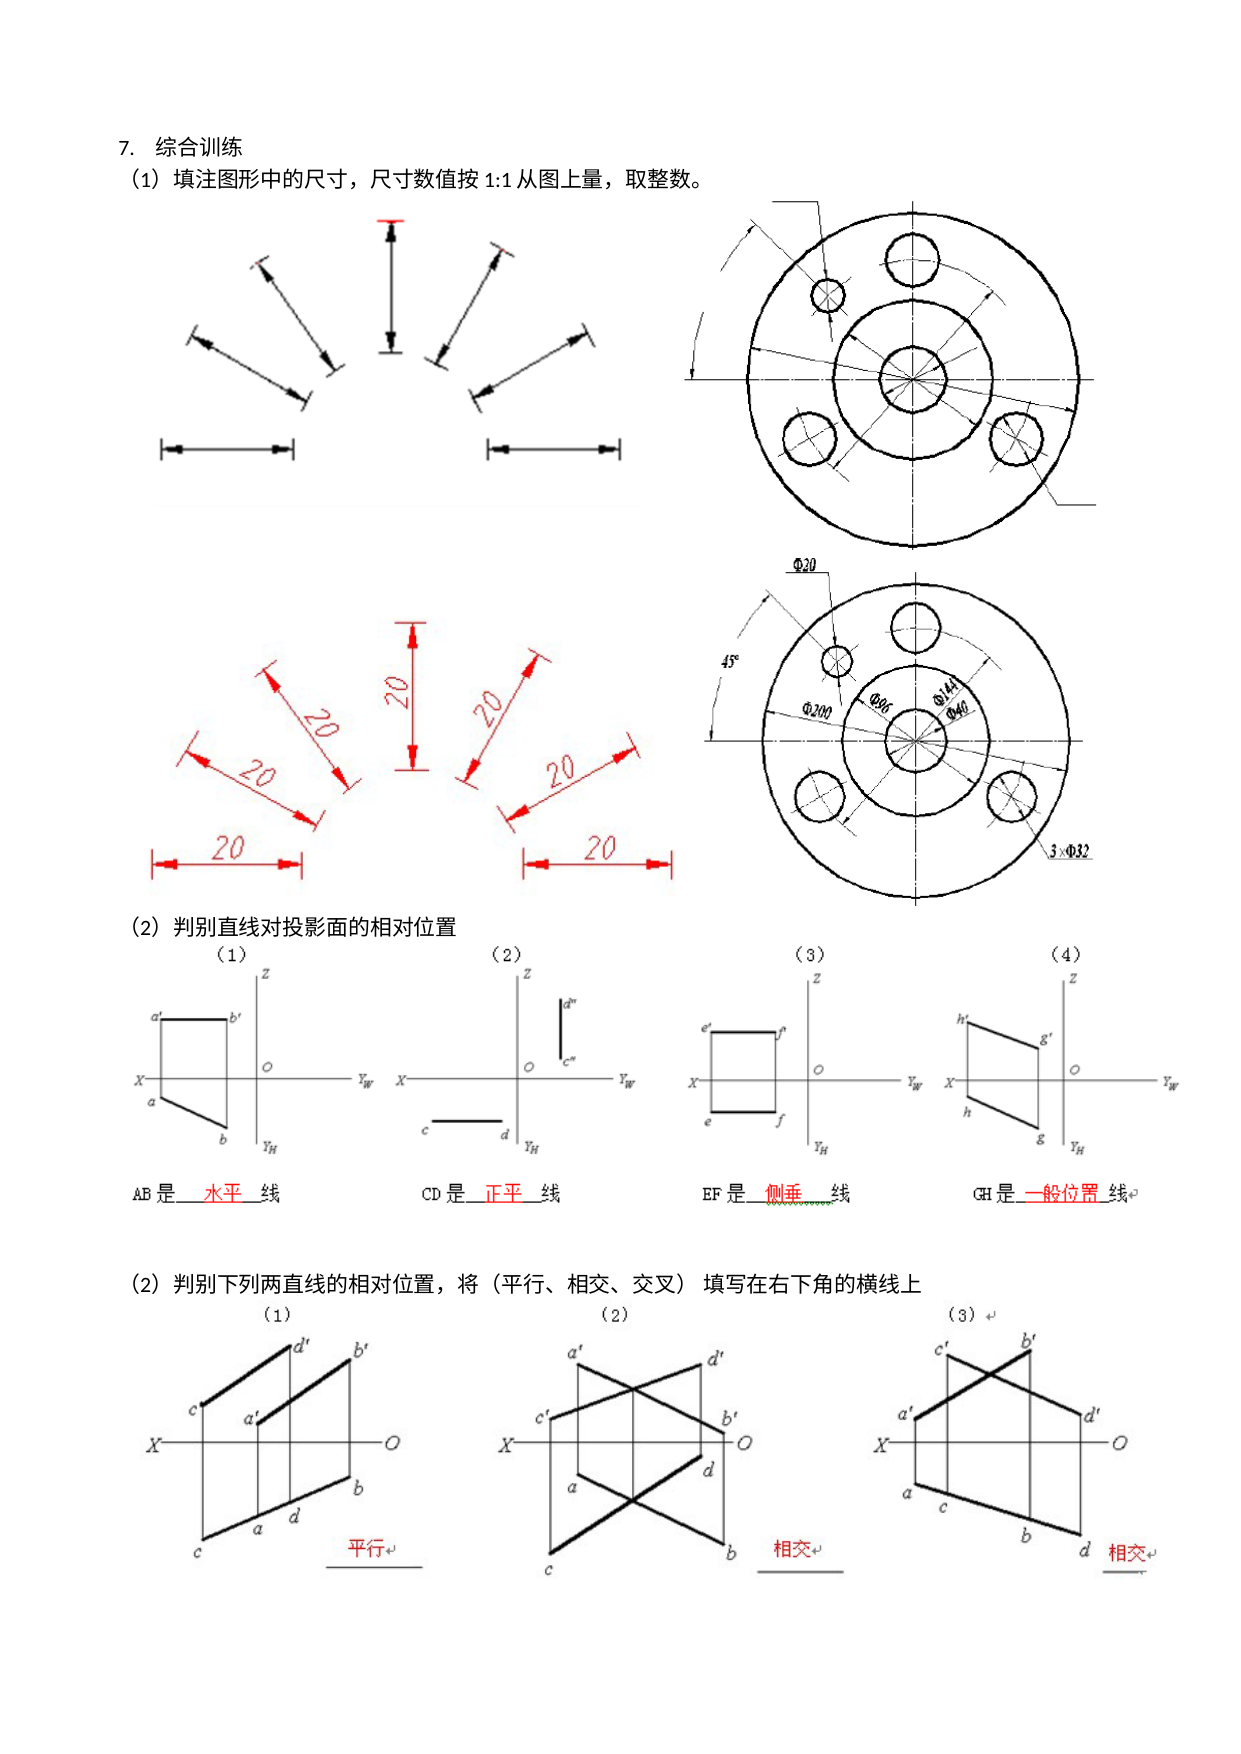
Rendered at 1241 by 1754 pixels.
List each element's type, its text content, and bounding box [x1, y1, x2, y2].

picture [144, 194, 1097, 550]
picture [118, 552, 1123, 909]
text （1）填注图形中的尺寸，尺寸数值按1:1从图上量，取整数。 [118, 162, 1122, 194]
text （2）判别直线对投影面的相对位置 [118, 909, 1122, 942]
list 综合训练 [118, 129, 1122, 162]
text （2）判别下列两直线的相对位置，将（平行、相交、交叉） 填写在右下角的横线上 [118, 1267, 1122, 1299]
